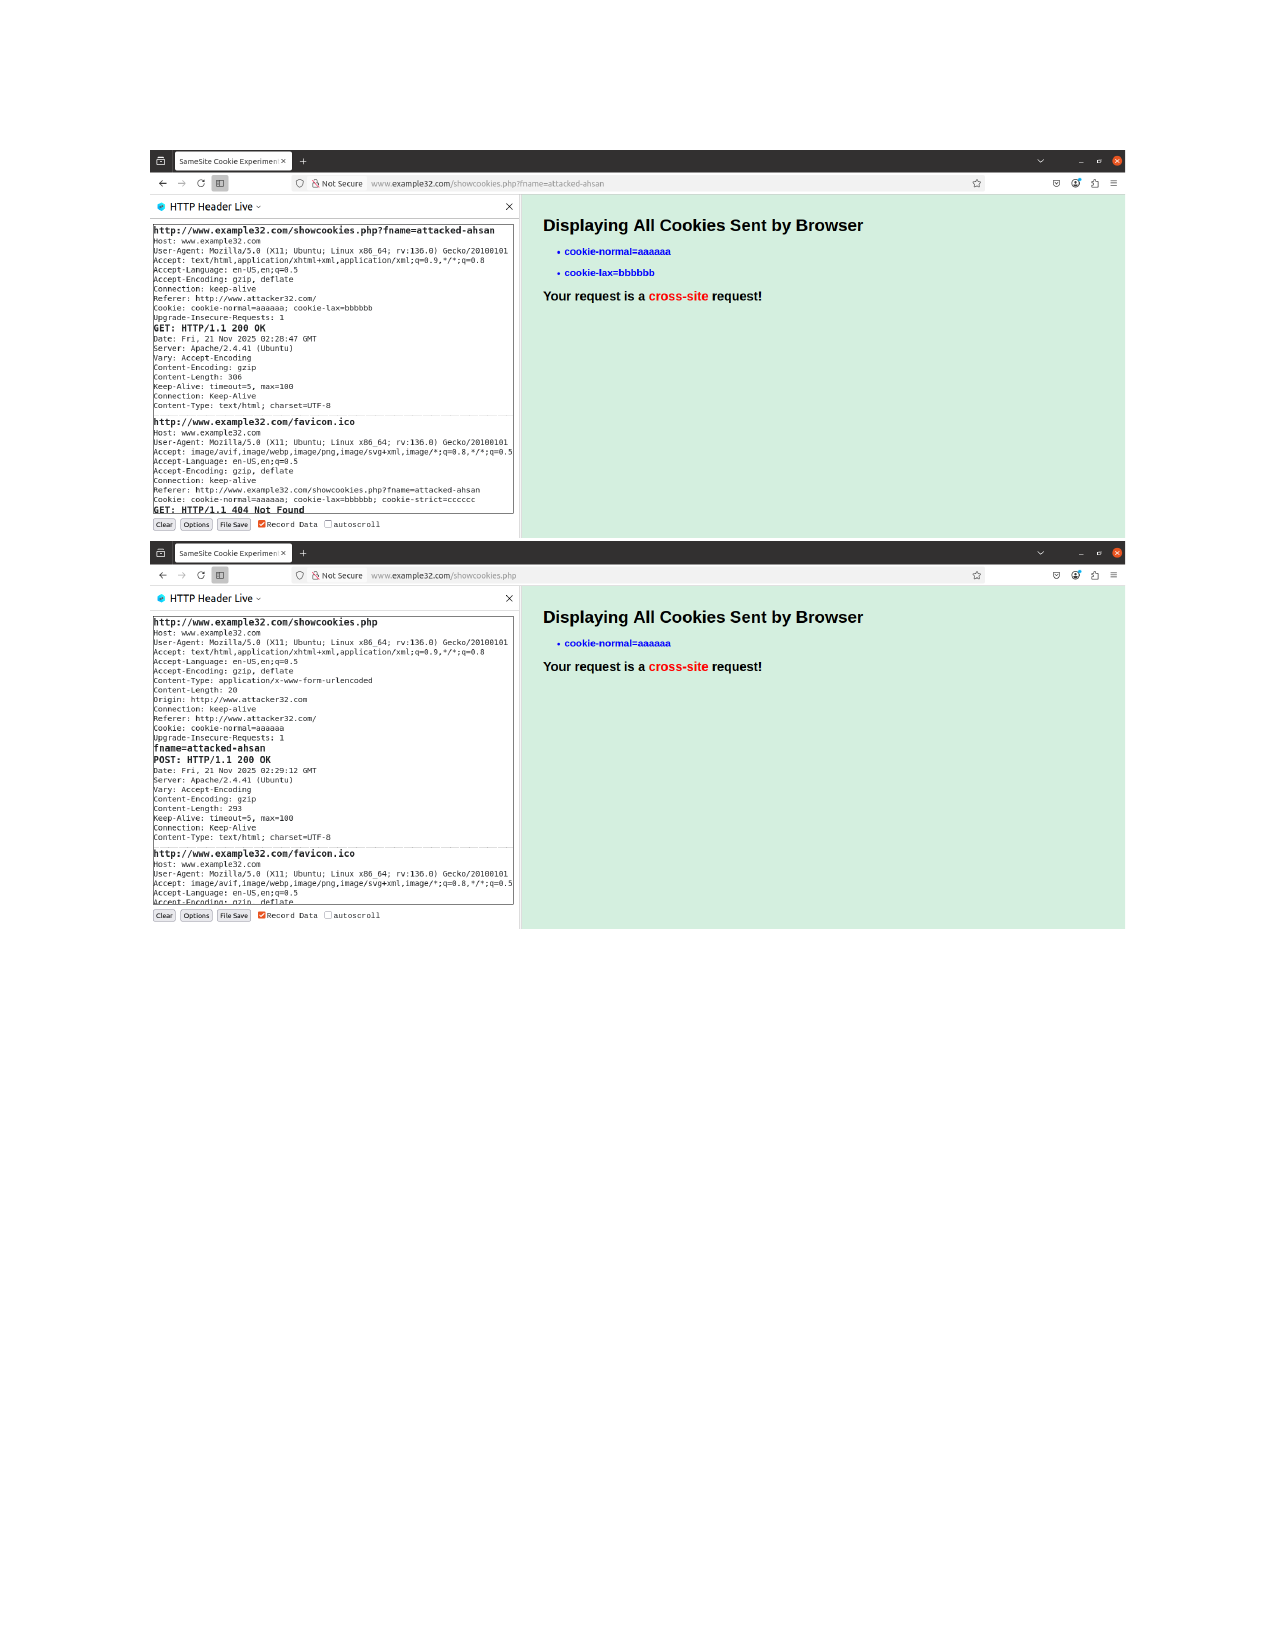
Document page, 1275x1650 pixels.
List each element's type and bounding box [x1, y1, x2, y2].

picture [150, 150, 1125, 538]
picture [150, 541, 1125, 929]
